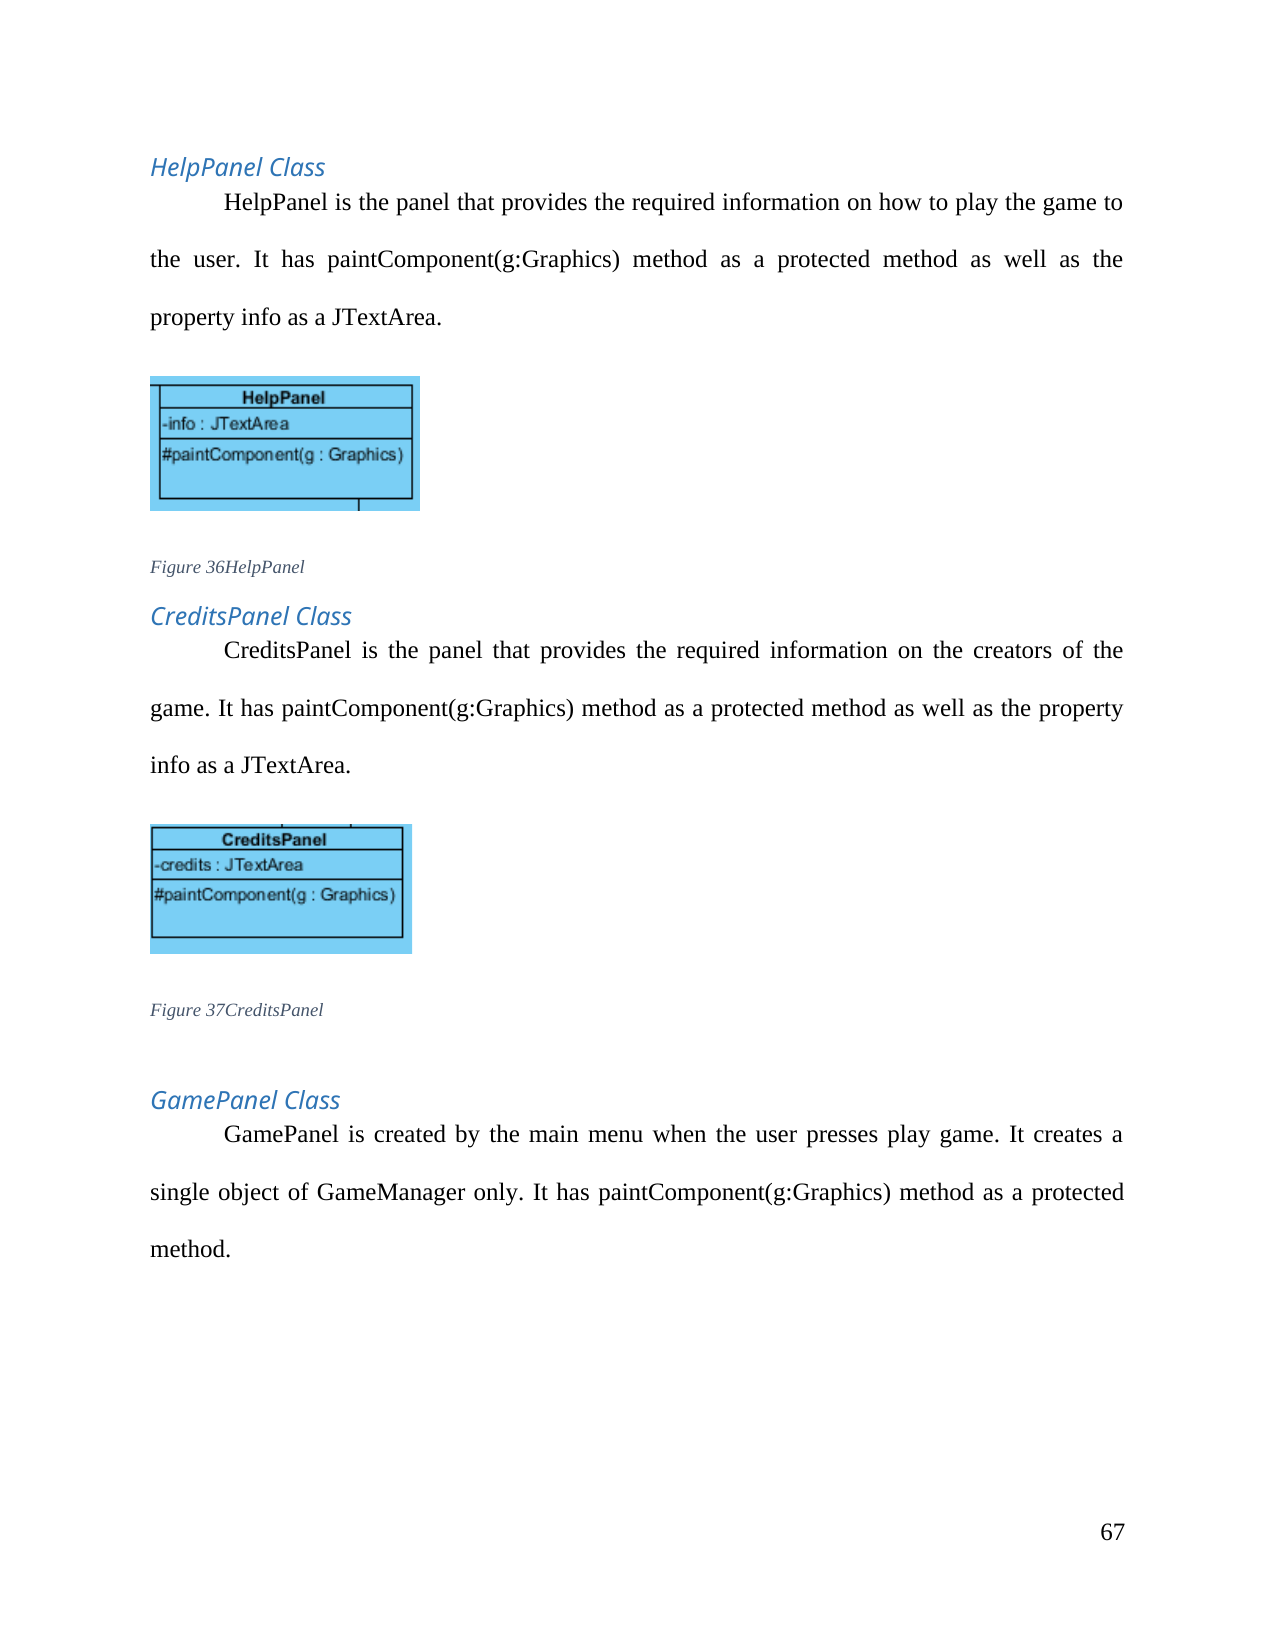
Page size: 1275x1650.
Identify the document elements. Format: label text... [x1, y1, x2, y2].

subtitle CreditsPanel Class [150, 599, 1125, 633]
subtitle HelpPanel Class [150, 150, 1125, 184]
text HelpPanel is the panel that provides the required information on how to play the game to the user. It has paintComponent(g:Graphics) method as a protected method as well as the property info as a JTextArea. [150, 187, 1125, 331]
picture [150, 824, 413, 954]
subtitle GamePanel Class [150, 1083, 1125, 1117]
text GamePanel is created by the main menu when the user presses play game. It creates a single object of GameManager only. It has paintComponent(g:Graphics) method as a protected method. [150, 1119, 1125, 1263]
text CreditsPanel is the panel that provides the required information on the creators of the game. It has paintComponent(g:Graphics) method as a protected method as well as the property info as a JTextArea. [150, 636, 1125, 779]
picture [150, 376, 420, 511]
